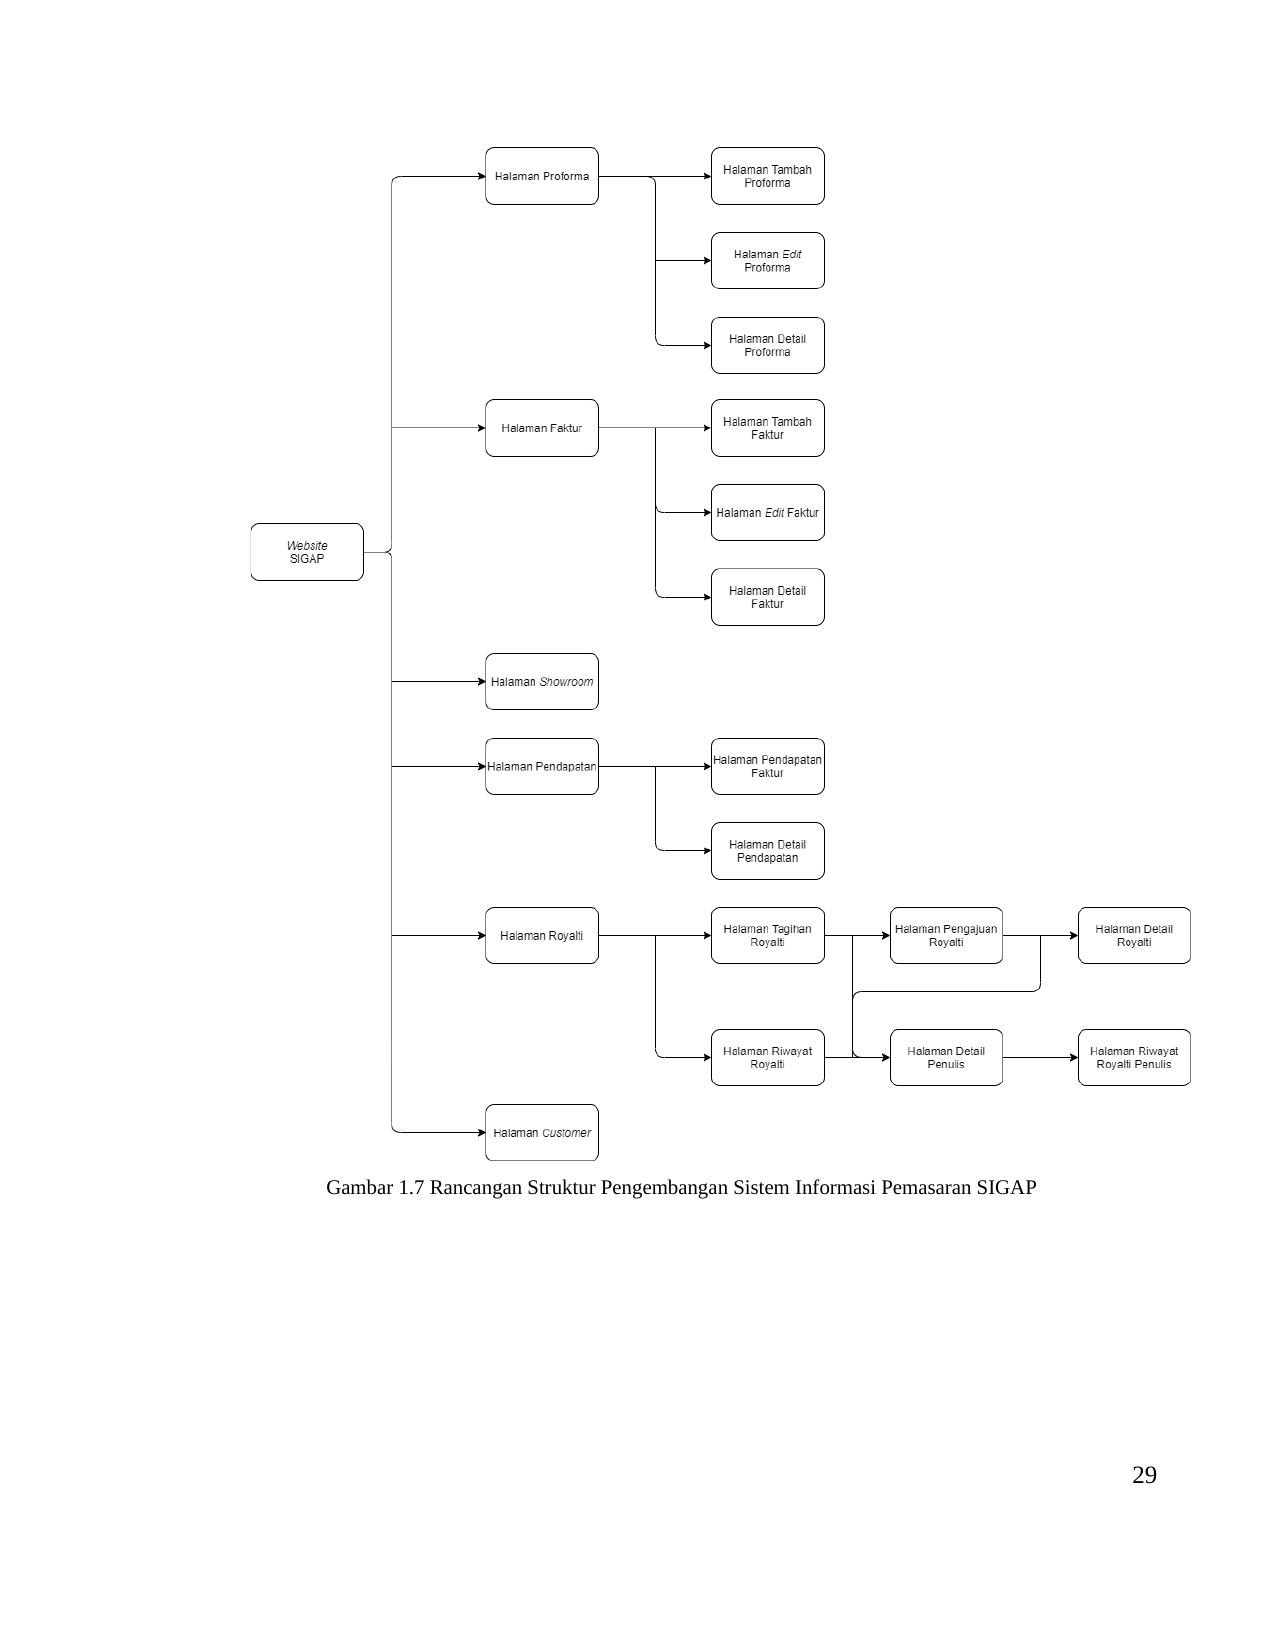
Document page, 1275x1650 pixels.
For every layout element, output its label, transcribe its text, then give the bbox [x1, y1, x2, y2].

picture [250, 147, 1191, 1161]
